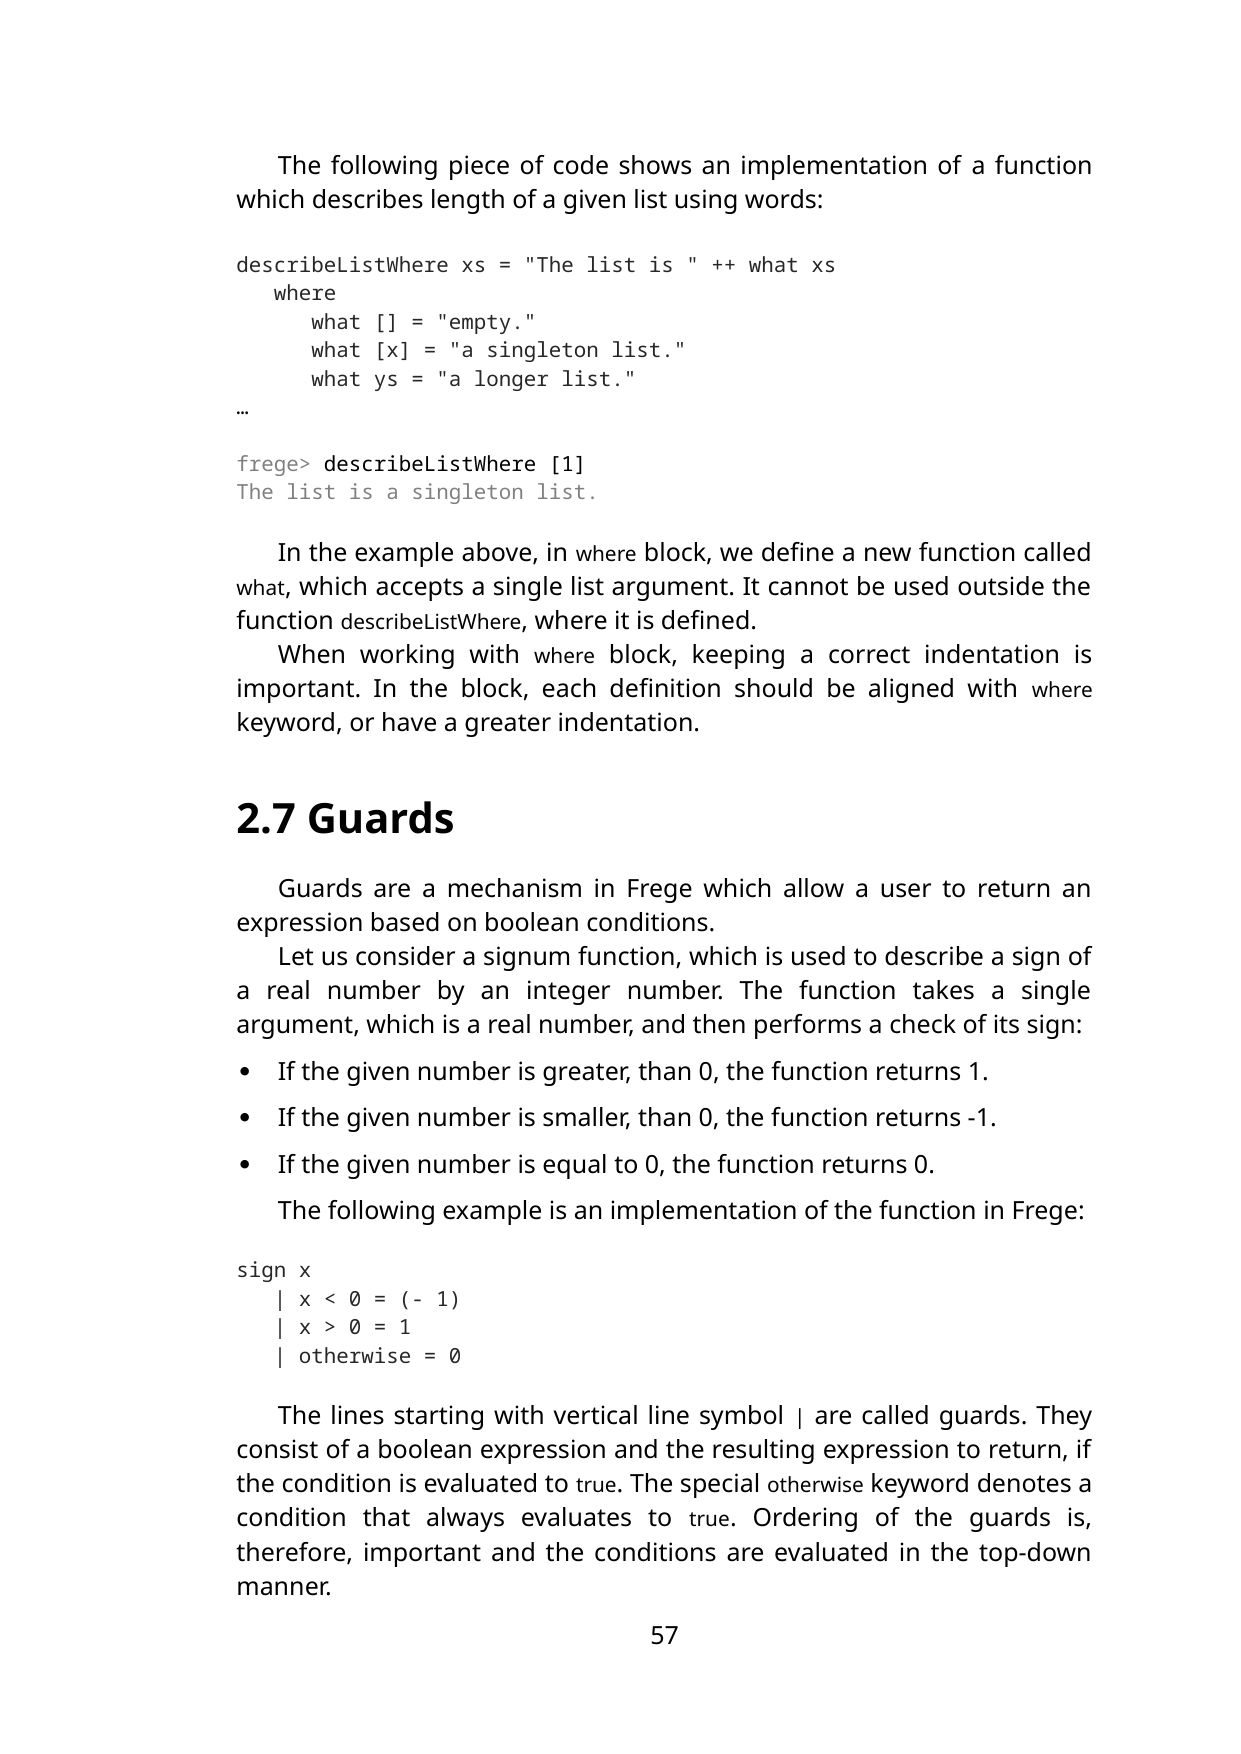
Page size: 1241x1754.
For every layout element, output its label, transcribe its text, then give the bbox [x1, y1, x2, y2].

text Let us consider a signum function, which is used to describe a sign of a real number by an integer number. The function takes a single argument, which is a real number, and then performs a check of its sign: [236, 938, 1092, 1041]
text The following piece of code shows an implementation of a function which describes length of a given list using words: [236, 148, 1092, 216]
subtitle 2.7 Guards [236, 789, 1092, 845]
text The lines starting with vertical line symbol | are called guards. They consist of a boolean expression and the resulting expression to return, if the condition is evaluated to true. The special otherwise keyword denotes a condition that always evaluates to true. Ordering of the guards is, therefore, important and the conditions are evaluated in the top-down manner. [236, 1398, 1092, 1602]
text | x > 0 = 1 [236, 1312, 1092, 1341]
text The list is a singleton list. [236, 477, 1092, 506]
text | otherwise = 0 [236, 1341, 1092, 1369]
text The following example is an implementation of the function in Frege: [236, 1193, 1092, 1227]
text | x < 0 = (- 1) [236, 1284, 1092, 1312]
text If the given number is equal to 0, the function returns 0. [240, 1146, 1092, 1180]
text what [] = "empty." [236, 307, 1092, 335]
text If the given number is smaller, than 0, the function returns -1. [240, 1100, 1092, 1134]
text frege> describeListWhere [1] [236, 449, 1092, 477]
text describeListWhere xs = "The list is " ++ what xs [236, 250, 1092, 278]
text If the given number is greater, than 0, the function returns 1. [240, 1053, 1092, 1087]
text what [x] = "a singleton list." [236, 335, 1092, 364]
text where [236, 278, 1092, 307]
text … [236, 392, 1092, 421]
text When working with where block, keeping a correct indentation is important. In the block, each definition should be aligned with where keyword, or have a greater indentation. [236, 636, 1092, 739]
text Guards are a mechanism in Frege which allow a user to return an expression based on boolean conditions. [236, 870, 1092, 938]
text what ys = "a longer list." [236, 364, 1092, 392]
text sign x [236, 1255, 1092, 1284]
text In the example above, in where block, we define a new function called what, which accepts a single list argument. It cannot be used outside the function describeListWhere, where it is defined. [236, 534, 1092, 636]
